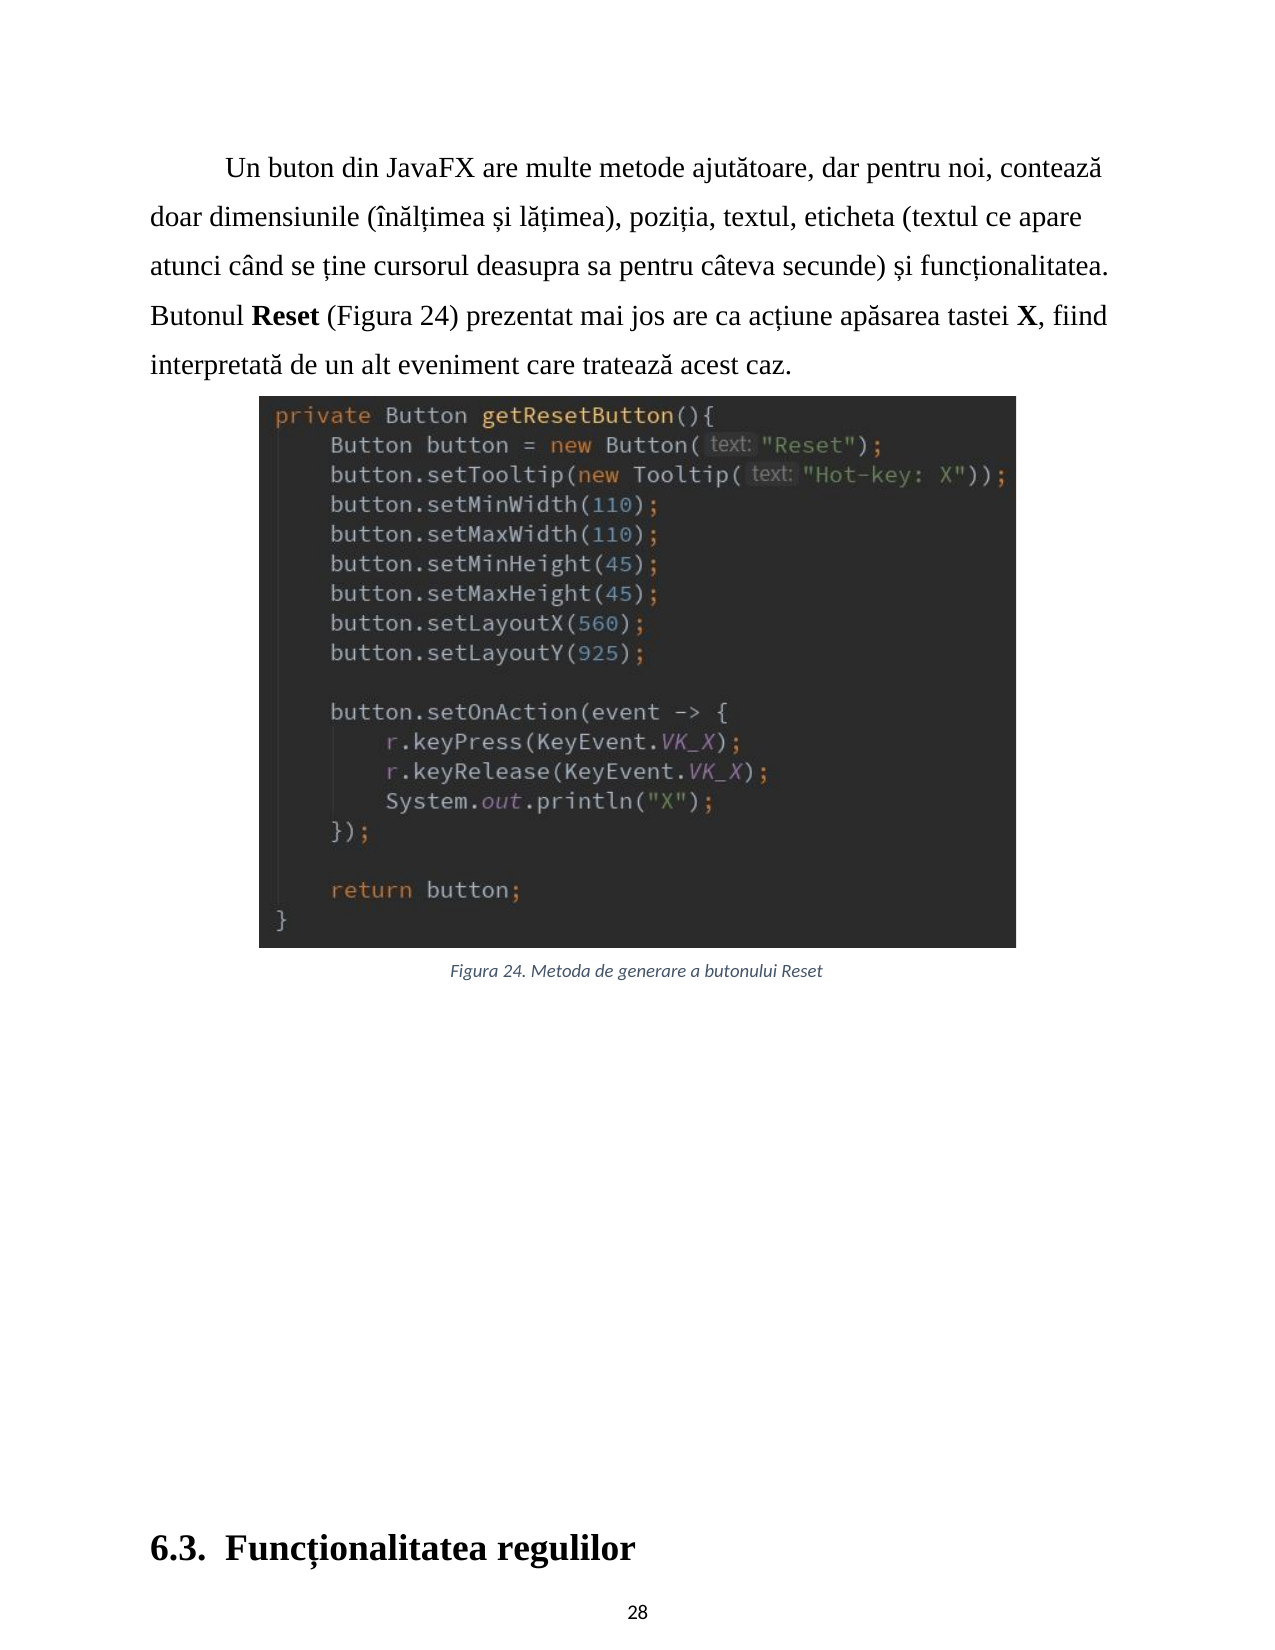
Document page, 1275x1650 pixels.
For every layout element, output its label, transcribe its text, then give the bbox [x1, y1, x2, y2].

text Un buton din JavaFX are multe metode ajutătoare, dar pentru noi, contează doar dimensiunile (înălțimea și lățimea), poziția, textul, eticheta (textul ce apare atunci când se ține cursorul deasupra sa pentru câteva secunde) și funcționalitatea. [150, 150, 1125, 282]
text Figura 24. Metoda de generare a butonului Reset [150, 959, 1125, 982]
subtitle Funcționalitatea regulilor [150, 1525, 1125, 1568]
text Butonul Reset (Figura 24) prezentat mai jos are ca acțiune apăsarea tastei X, fiind interpretată de un alt eveniment care tratează acest caz. [150, 298, 1125, 381]
picture [259, 396, 1017, 948]
